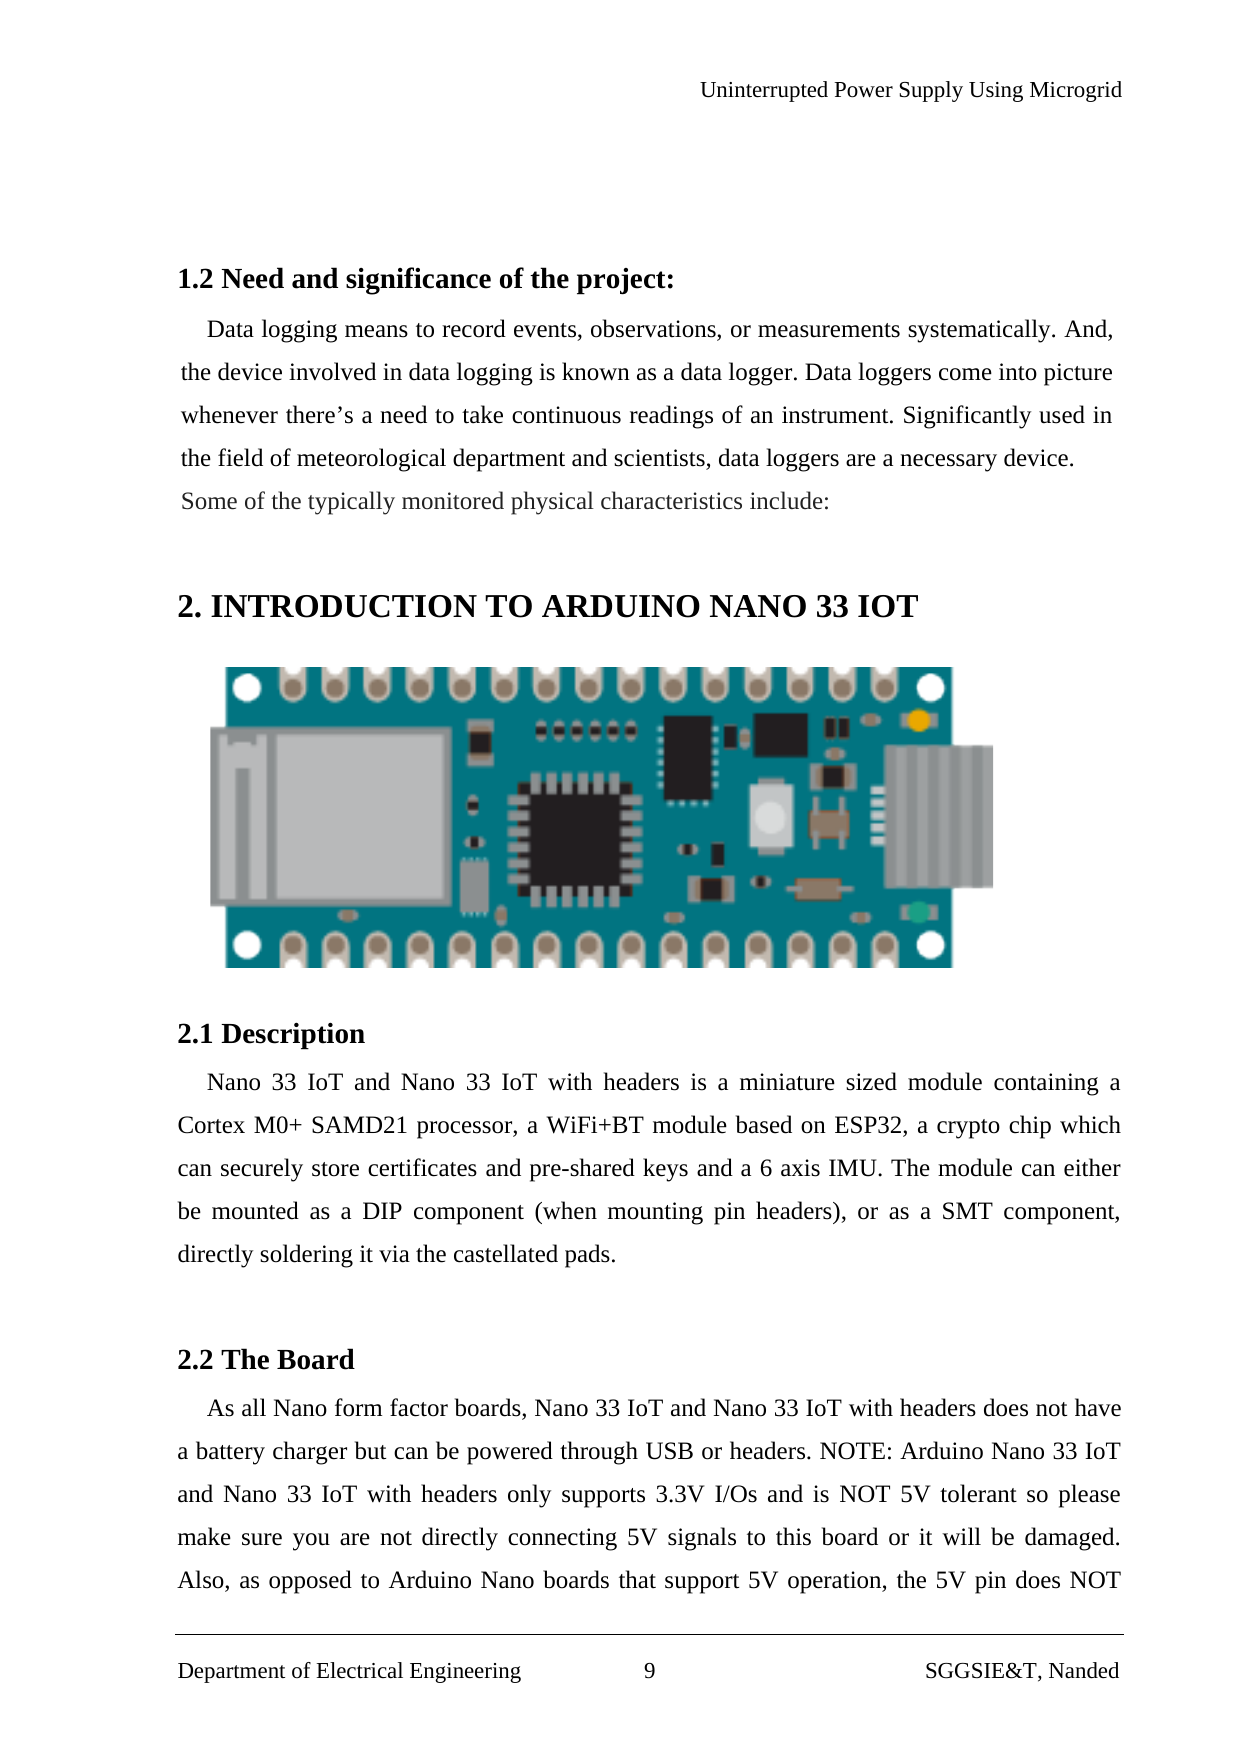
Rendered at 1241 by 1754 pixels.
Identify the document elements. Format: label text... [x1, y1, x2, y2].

list Description [177, 1016, 1226, 1050]
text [177, 1393, 1122, 1594]
text Nano 33 IoT and Nano 33 IoT with headers is a miniature sized module containing a Cortex M0+ SAMD21 processor, a WiFi+BT module based on ESP32, a crypto chip which can securely store certificates and pre-shared keys and a 6 axis IMU. The module can either be mounted as a DIP component (when mounting pin headers), or as a SMT component, directly soldering it via the castellated pads. [177, 1067, 1122, 1268]
picture [210, 667, 994, 968]
list INTRODUCTION TO ARDUINO NANO 33 IOT [177, 587, 1226, 625]
text Data logging means to record events, observations, or measurements systematically. And, the device involved in data logging is known as a data logger. Data loggers come into picture whenever there’s a need to take continuous readings of an instrument. Significantly used in the field of meteorological department and scientists, data loggers are a necessary device. [181, 314, 1114, 472]
list The Board [177, 1342, 1226, 1376]
text Some of the typically monitored physical characteristics include: [181, 486, 1226, 515]
list Need and significance of the project: [177, 262, 1226, 295]
